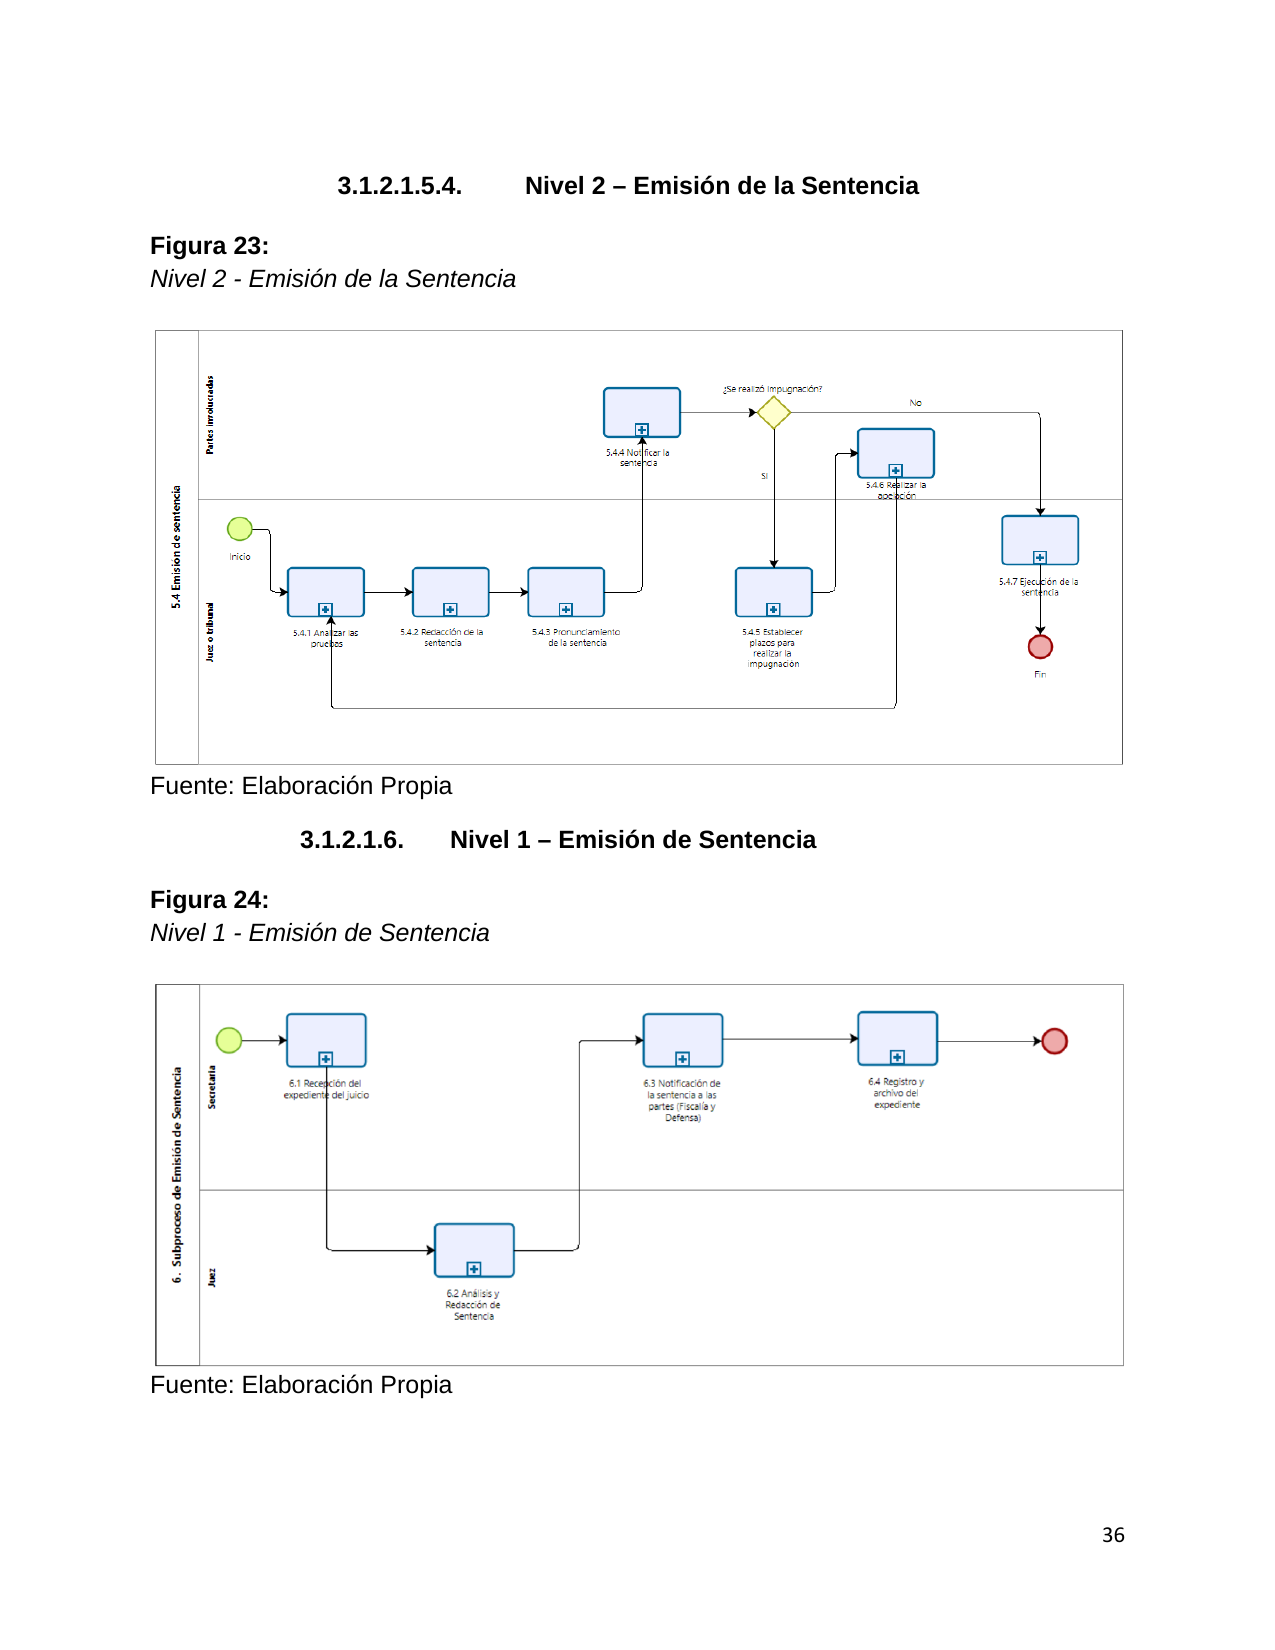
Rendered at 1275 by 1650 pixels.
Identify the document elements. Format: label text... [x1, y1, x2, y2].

text Fuente: Elaboración Propia [150, 769, 1125, 799]
text Figura 24: Nivel 1 - Emisión de Sentencia [150, 885, 1125, 947]
text Figura 23: Nivel 2 - Emisión de la Sentencia [150, 231, 1125, 293]
picture [150, 326, 1126, 769]
picture [150, 980, 1125, 1368]
text Fuente: Elaboración Propia [150, 1368, 1125, 1399]
subtitle Nivel 1 – Emisión de Sentencia [300, 825, 1125, 853]
subtitle Nivel 2 – Emisión de la Sentencia [337, 171, 1125, 199]
